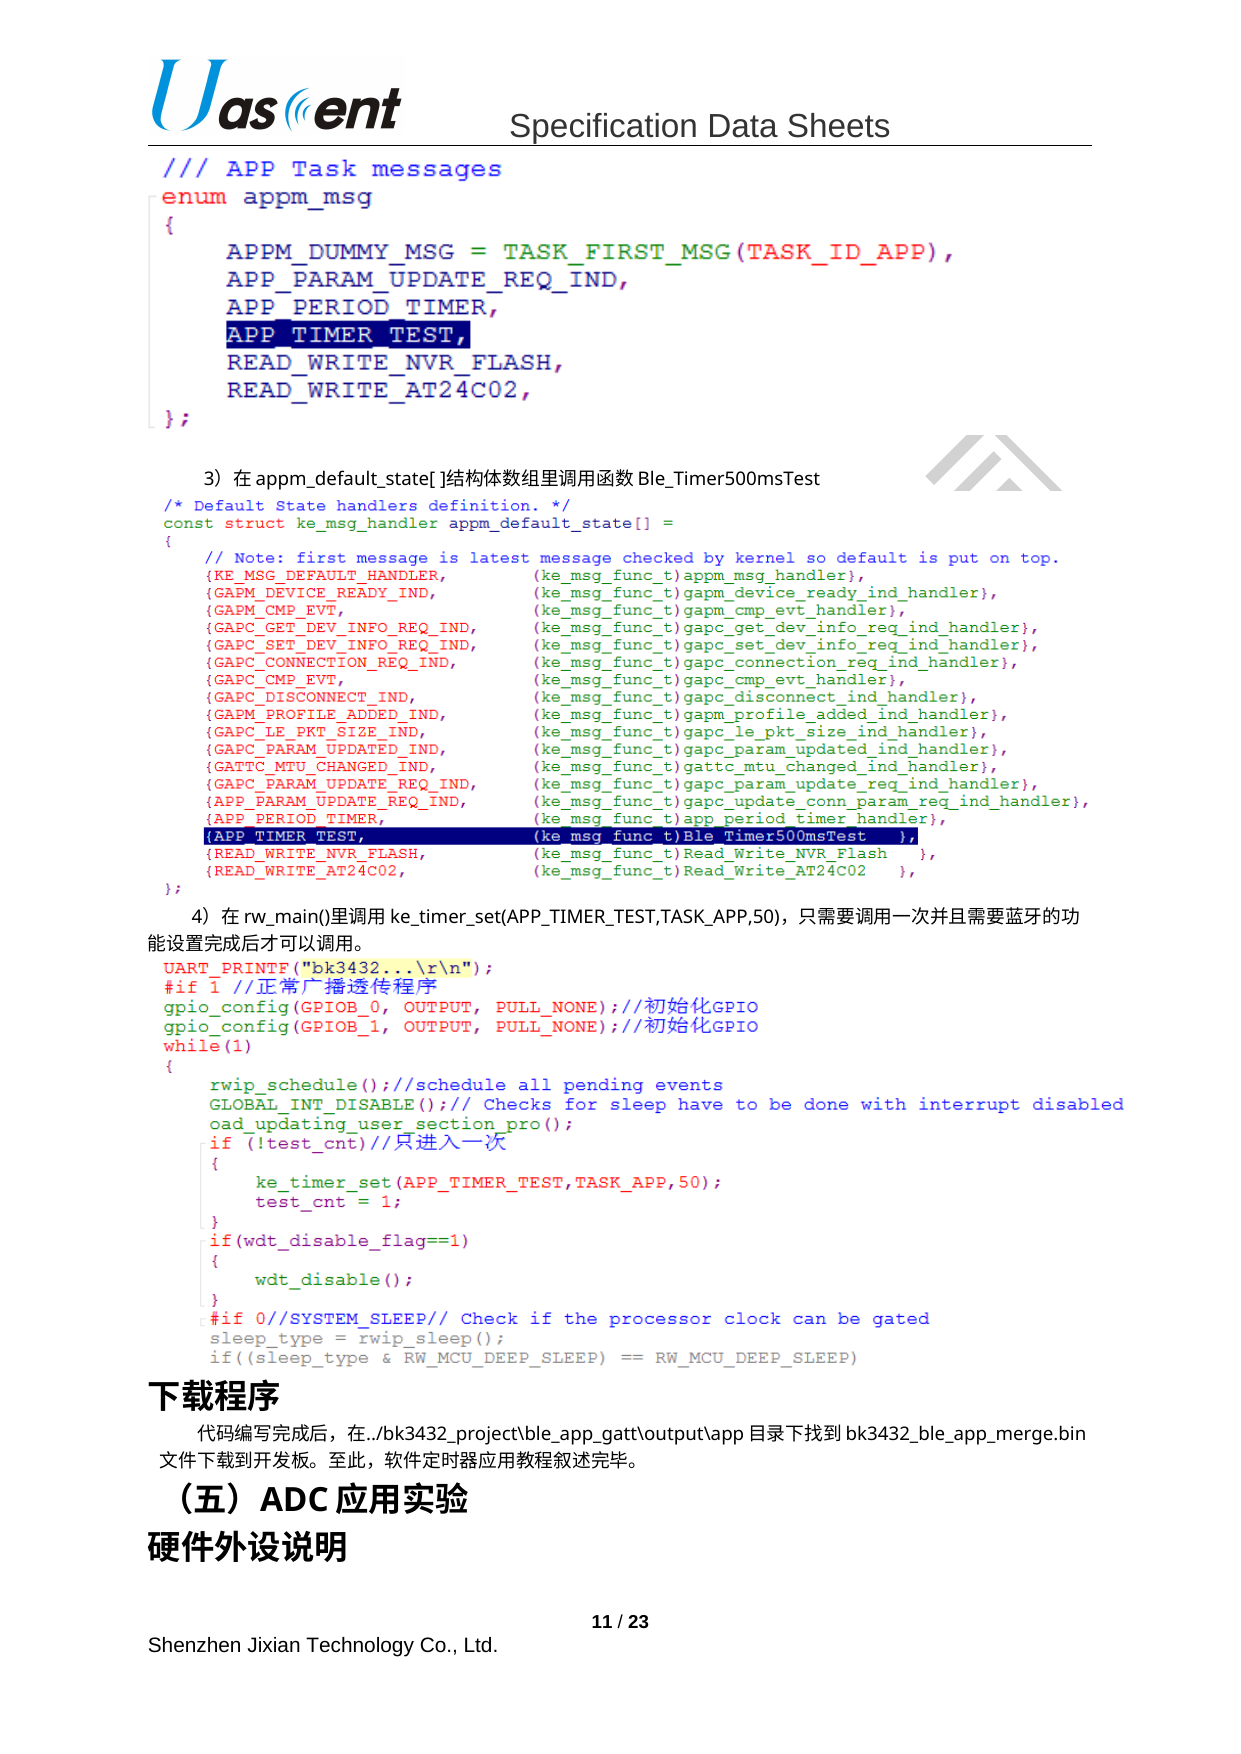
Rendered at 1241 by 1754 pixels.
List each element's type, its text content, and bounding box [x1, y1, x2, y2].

text 代码编写完成后，在../bk3432_project\ble_app_gatt\output\app目录下找到bk3432_ble_app_merge.bin文件下载到开发板。至此，软件定时器应用教程叙述完毕。 [159, 1418, 1092, 1473]
text 4）在rw_main()里调用ke_timer_set(APP_TIMER_TEST,TASK_APP,50)，只需要调用一次并且需要蓝牙的功能设置完成后才可以调用。 [148, 901, 1092, 956]
picture [147, 147, 991, 435]
picture [159, 955, 1134, 1371]
subtitle 下载程序 [148, 1370, 1092, 1418]
picture [148, 55, 406, 135]
picture [159, 491, 1122, 902]
subtitle （五）ADC应用实验 [160, 1473, 1092, 1521]
subtitle 硬件外设说明 [148, 1521, 1092, 1569]
text 3）在appm_default_state[ ]结构体数组里调用函数Ble_Timer500msTest [160, 464, 1092, 491]
